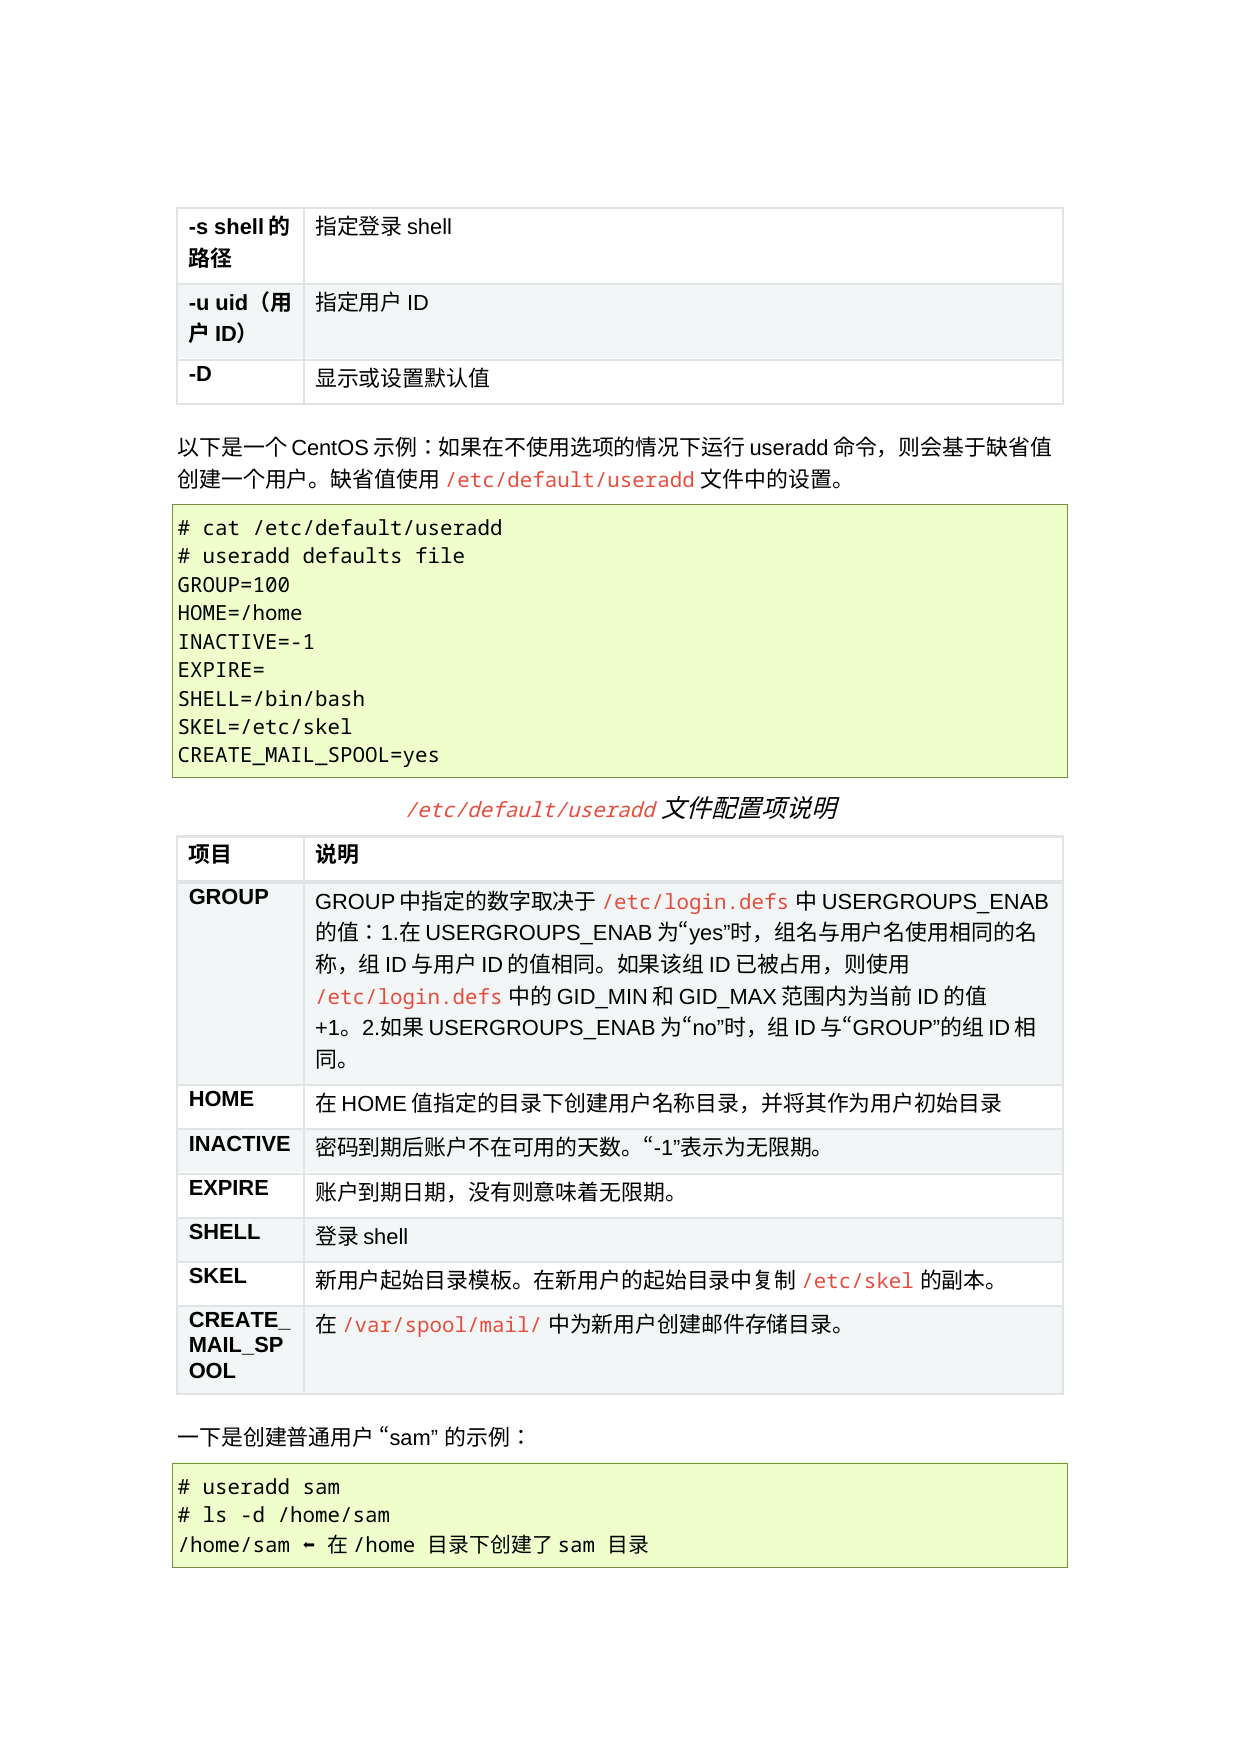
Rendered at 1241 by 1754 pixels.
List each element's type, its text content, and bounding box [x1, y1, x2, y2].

text # useradd sam # ls -d /home/sam /home/sam ⬅ 在 /home 目录下创建了 sam 目录 [173, 1464, 1067, 1567]
table_cell 指定登录shell [305, 209, 1062, 283]
table_cell SHELL [178, 1219, 303, 1261]
table_header 说明 [305, 838, 1062, 879]
table_cell CREATE_MAIL_SPOOL [178, 1307, 303, 1393]
table_cell 在HOME值指定的目录下创建用户名称目录，并将其作为用户初始目录 [305, 1086, 1062, 1128]
text /etc/default/useradd 文件配置项说明 [177, 789, 1063, 825]
text # cat /etc/default/useradd # useradd defaults file GROUP=100 HOME=/home INACTIVE=-1 EXPIRE= SHELL=/bin/bash SKEL=/etc/skel CREATE_MAIL_SPOOL=yes [173, 505, 1067, 777]
table_cell 密码到期后账户不在可用的天数。“-1”表示为无限期。 [305, 1130, 1062, 1172]
table_cell 新用户起始目录模板。在新用户的起始目录中复制 /etc/skel 的副本。 [305, 1263, 1062, 1305]
table_cell INACTIVE [178, 1130, 303, 1172]
table_cell -s shell的路径 [178, 209, 303, 283]
table_cell GROUP中指定的数字取决于 /etc/login.defs 中 USERGROUPS_ENAB 的值：1.在USERGROUPS_ENAB为“yes”时，组名与用户名使用相同的名称，组ID与用户ID的值相同。如果该组ID已被占用，则使用 /etc/login.defs 中的GID_MIN和GID_MAX范围内为当前ID的值+1。2.如果USERGROUPS_ENAB为“no”时，组ID与“GROUP”的组ID相同。 [305, 884, 1062, 1084]
table_cell GROUP [178, 884, 303, 1084]
table_cell -D [178, 361, 303, 403]
table_cell 登录shell [305, 1219, 1062, 1261]
text 一下是创建普通用户 “sam” 的示例： [177, 1420, 1063, 1452]
table_header 项目 [178, 838, 303, 879]
table_cell SKEL [178, 1263, 303, 1305]
text 以下是一个CentOS示例：如果在不使用选项的情况下运行useradd命令，则会基于缺省值创建一个用户。缺省值使用 /etc/default/useradd 文件中的设置。 [177, 430, 1063, 493]
table_cell 在 /var/spool/mail/ 中为新用户创建邮件存储目录。 [305, 1307, 1062, 1393]
table_cell 账户到期日期，没有则意味着无限期。 [305, 1175, 1062, 1217]
table_cell 显示或设置默认值 [305, 361, 1062, 403]
table_cell -u uid（用户ID） [178, 285, 303, 358]
table_cell HOME [178, 1086, 303, 1128]
table_cell EXPIRE [178, 1175, 303, 1217]
table_cell 指定用户ID [305, 285, 1062, 358]
